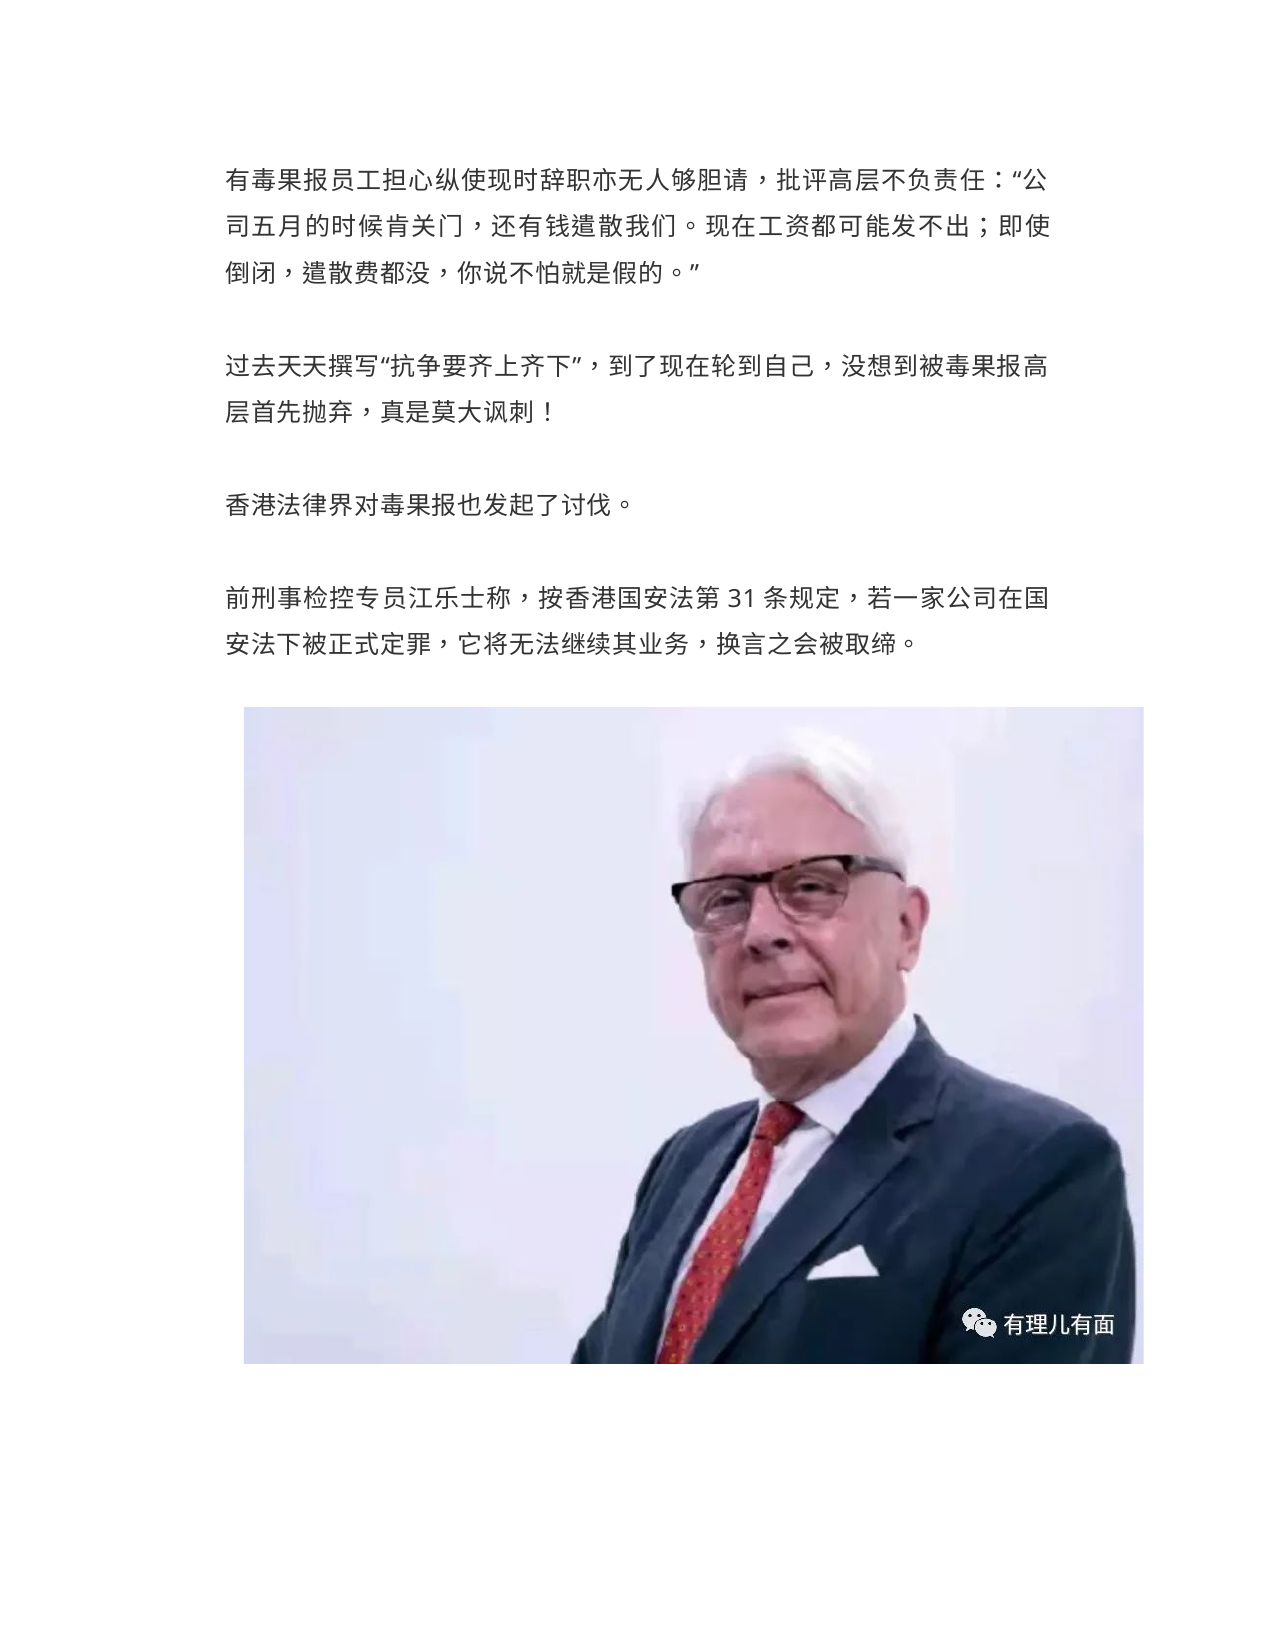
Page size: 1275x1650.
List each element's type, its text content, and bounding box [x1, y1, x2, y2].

text 有毒果报员工担心纵使现时辞职亦无人够胆请，批评高层不负责任：“公司五月的时候肯关门，还有钱遣散我们。现在工资都可能发不出；即使倒闭，遣散费都没，你说不怕就是假的。” [225, 150, 1050, 289]
text 香港法律界对毒果报也发起了讨伐。 [225, 475, 1050, 522]
text 过去天天撰写“抗争要齐上齐下”，到了现在轮到自己，没想到被毒果报高层首先抛弃，真是莫大讽刺！ [225, 336, 1050, 429]
picture [243, 707, 1144, 1364]
text 前刑事检控专员江乐士称，按香港国安法第31条规定，若一家公司在国安法下被正式定罪，它将无法继续其业务，换言之会被取缔。 [225, 568, 1050, 661]
